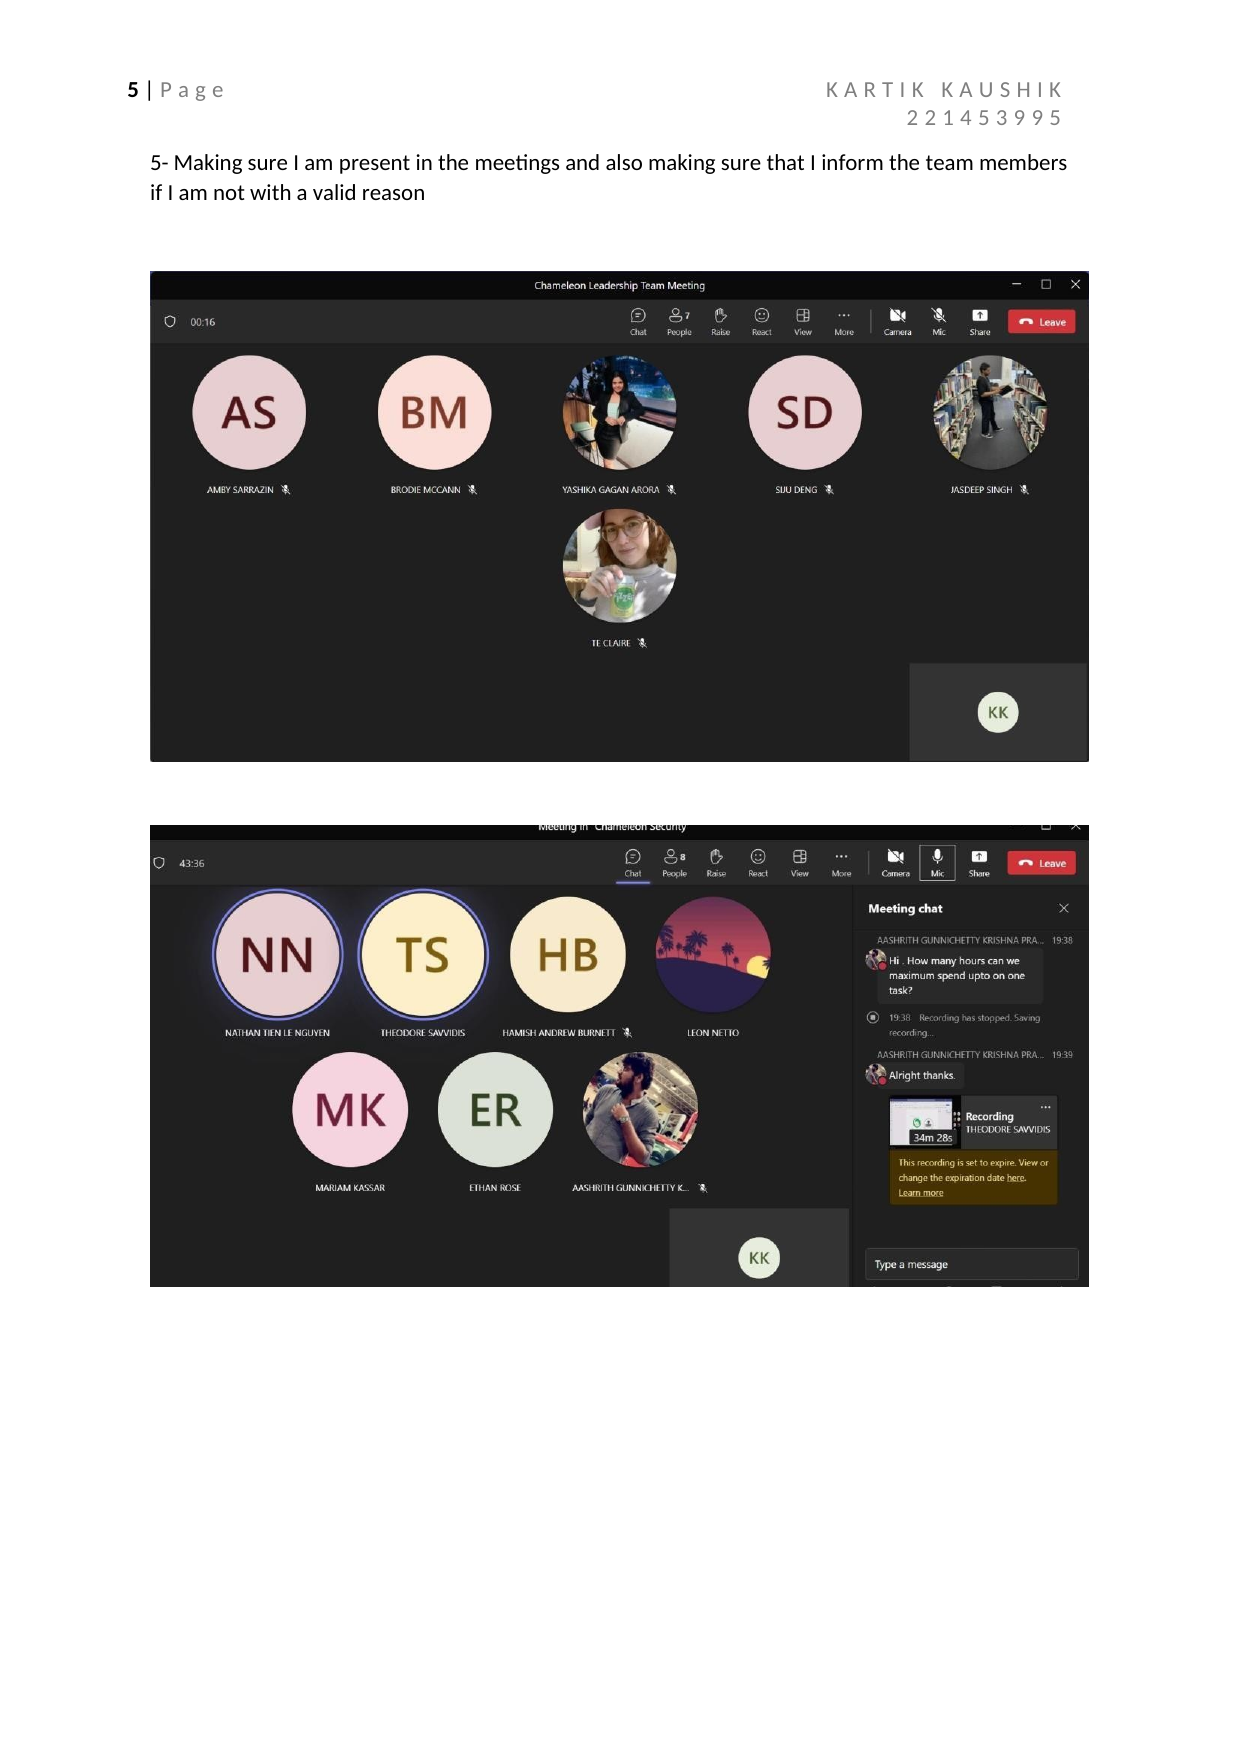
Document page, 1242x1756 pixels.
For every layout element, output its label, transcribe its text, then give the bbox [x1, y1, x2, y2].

picture [150, 825, 1089, 1287]
list Making sure I am present in the meetings and also making sure that I inform the team members if I am not with a valid reason [150, 148, 1083, 206]
picture [150, 271, 1089, 762]
